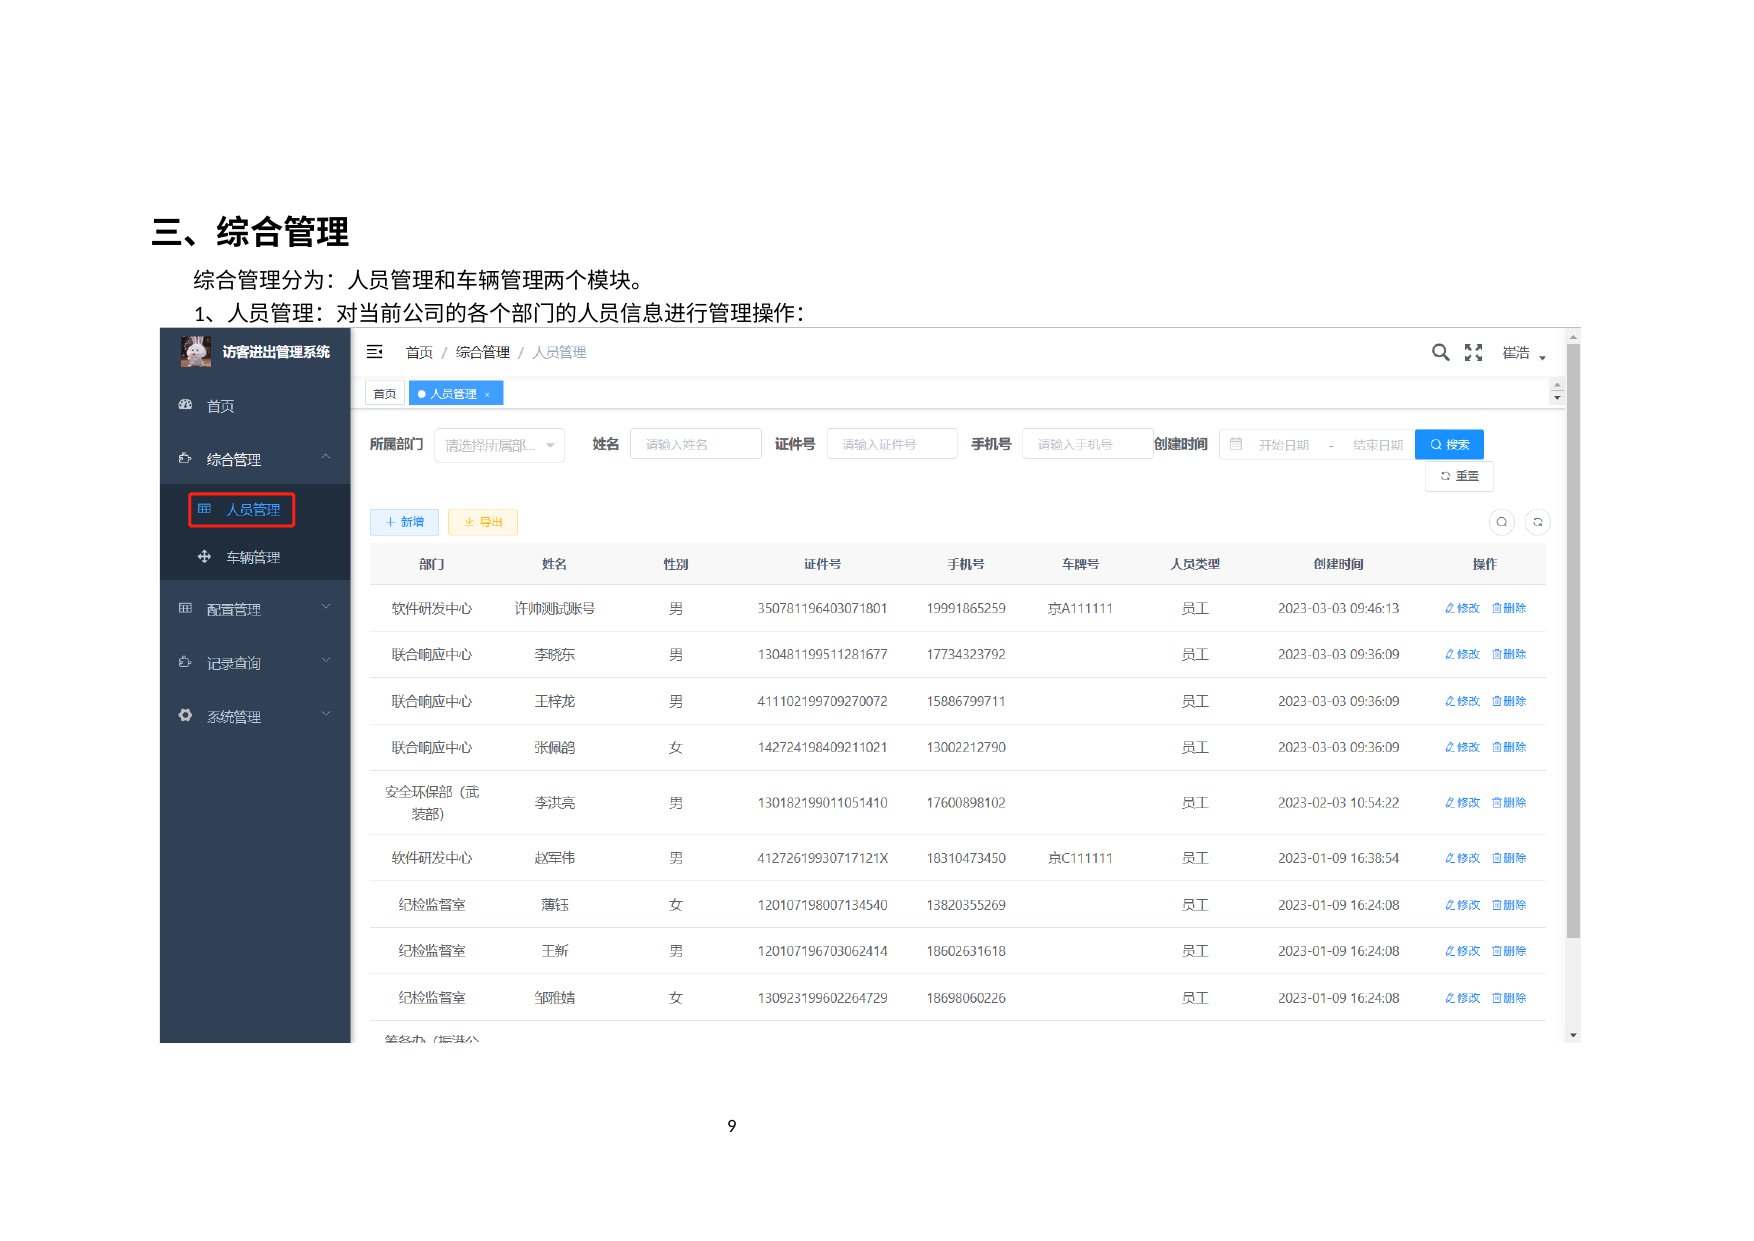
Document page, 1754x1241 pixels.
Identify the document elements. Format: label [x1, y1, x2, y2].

picture [159, 327, 1581, 1043]
